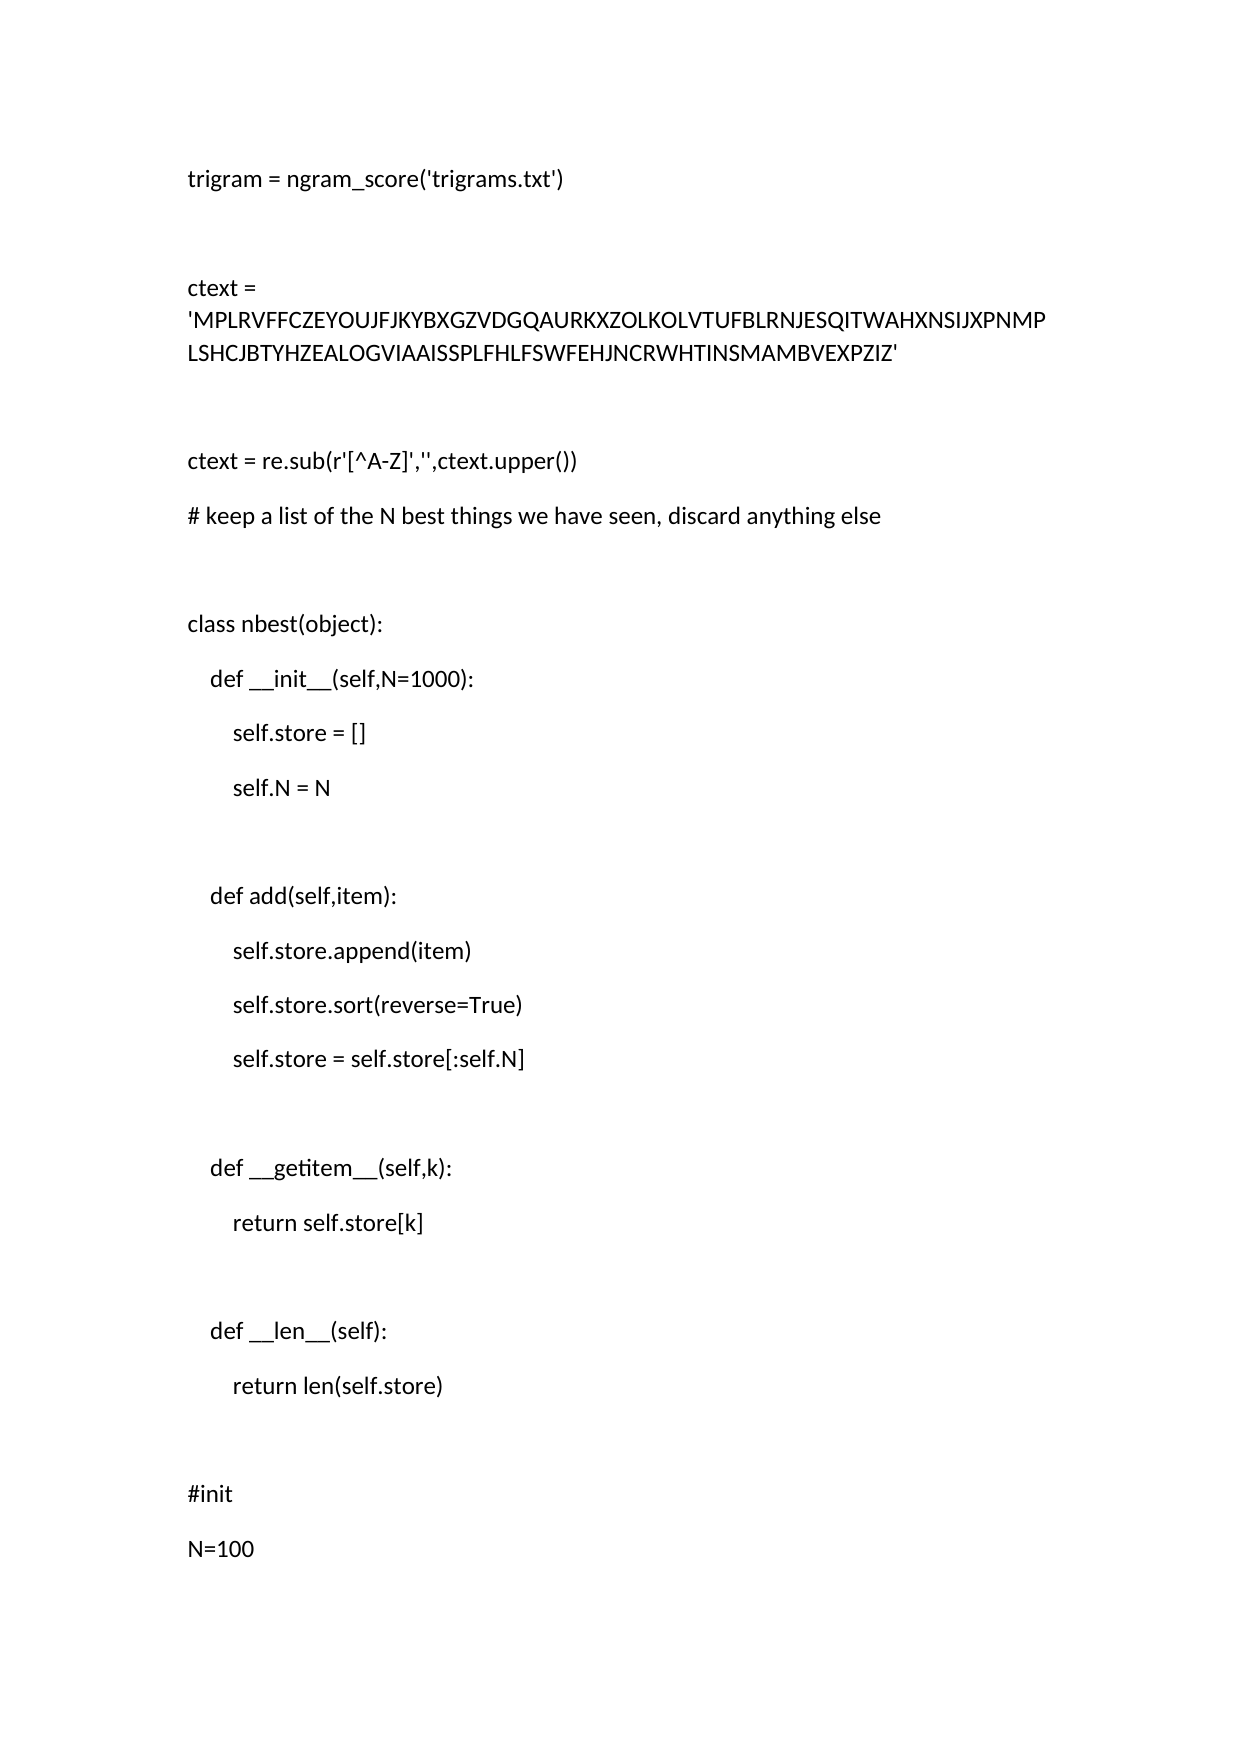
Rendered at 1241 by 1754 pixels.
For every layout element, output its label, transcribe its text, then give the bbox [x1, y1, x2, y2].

text self.store = [] [187, 716, 1053, 749]
text self.store.append(item) [187, 934, 1053, 966]
text N=100 [187, 1532, 1053, 1564]
text return self.store[k] [187, 1206, 1053, 1238]
text #init [187, 1478, 1053, 1510]
text trigram = ngram_score('trigrams.txt') [187, 162, 1053, 194]
text return len(self.store) [187, 1369, 1053, 1401]
text class nbest(object): [187, 608, 1053, 640]
text def add(self,item): [187, 879, 1053, 912]
text def __init__(self,N=1000): [187, 662, 1053, 694]
text self.N = N [187, 771, 1053, 803]
text self.store.sort(reverse=True) [187, 988, 1053, 1021]
text self.store = self.store[:self.N] [187, 1043, 1053, 1075]
text ctext = 'MPLRVFFCZEYOUJFJKYBXGZVDGQAURKXZOLKOLVTUFBLRNJESQITWAHXNSIJXPNMPLSHCJBTYHZEALOGVIAAISSPLFHLFSWFEHJNCRWHTINSMAMBVEXPZIZ' [187, 271, 1053, 368]
text # keep a list of the N best things we have seen, discard anything else [187, 499, 1053, 531]
text ctext = re.sub(r'[^A-Z]','',ctext.upper()) [187, 444, 1053, 477]
text def __getitem__(self,k): [187, 1151, 1053, 1184]
text def __len__(self): [187, 1314, 1053, 1347]
